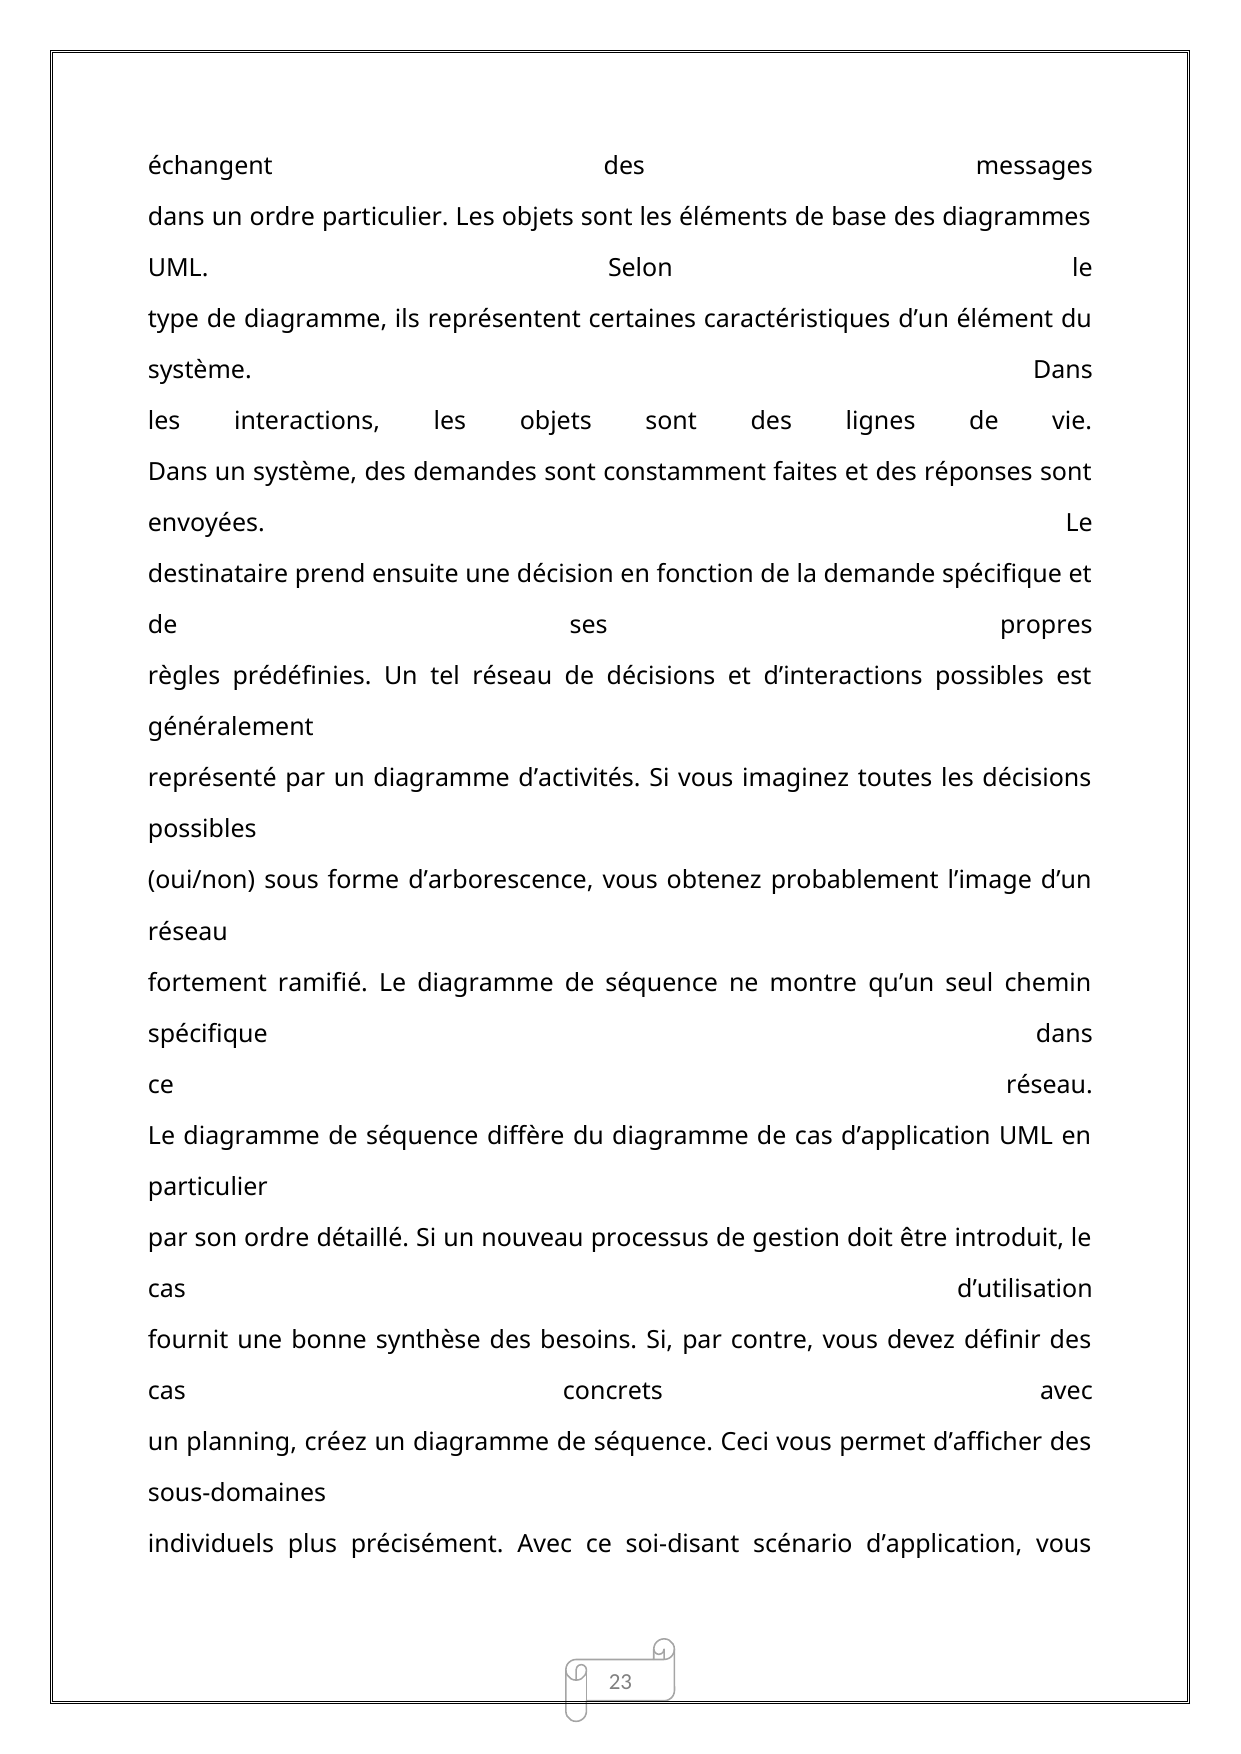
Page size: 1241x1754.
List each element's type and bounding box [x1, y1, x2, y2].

text [148, 148, 1093, 1560]
